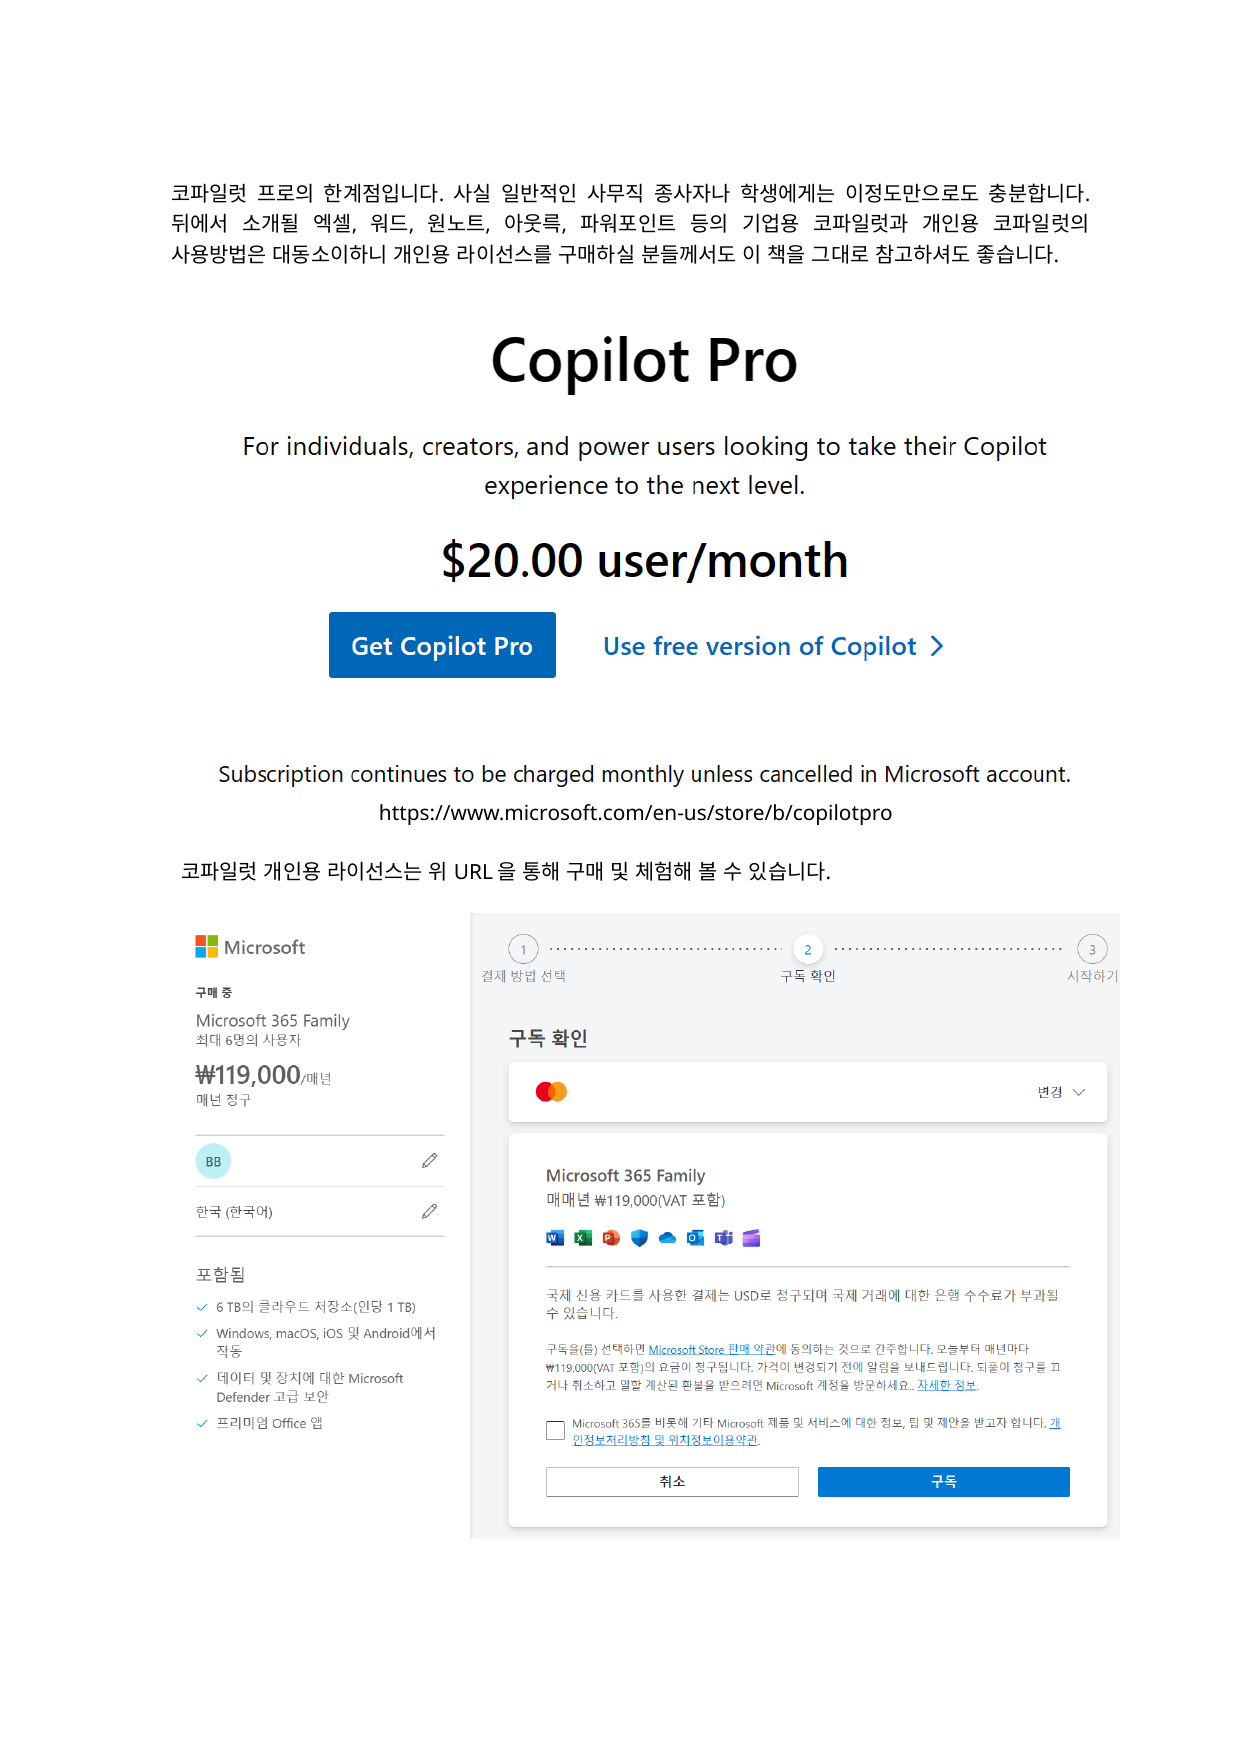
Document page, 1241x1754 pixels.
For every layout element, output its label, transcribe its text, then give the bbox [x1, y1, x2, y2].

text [171, 177, 1090, 268]
picture [181, 296, 1122, 799]
text https://www.microsoft.com/en-us/store/b/copilotpro [171, 798, 1090, 827]
text 코파일럿 개인용 라이선스는 위 URL을 통해 구매 및 체험해 볼 수 있습니다. [171, 855, 1090, 886]
picture [181, 913, 1121, 1539]
